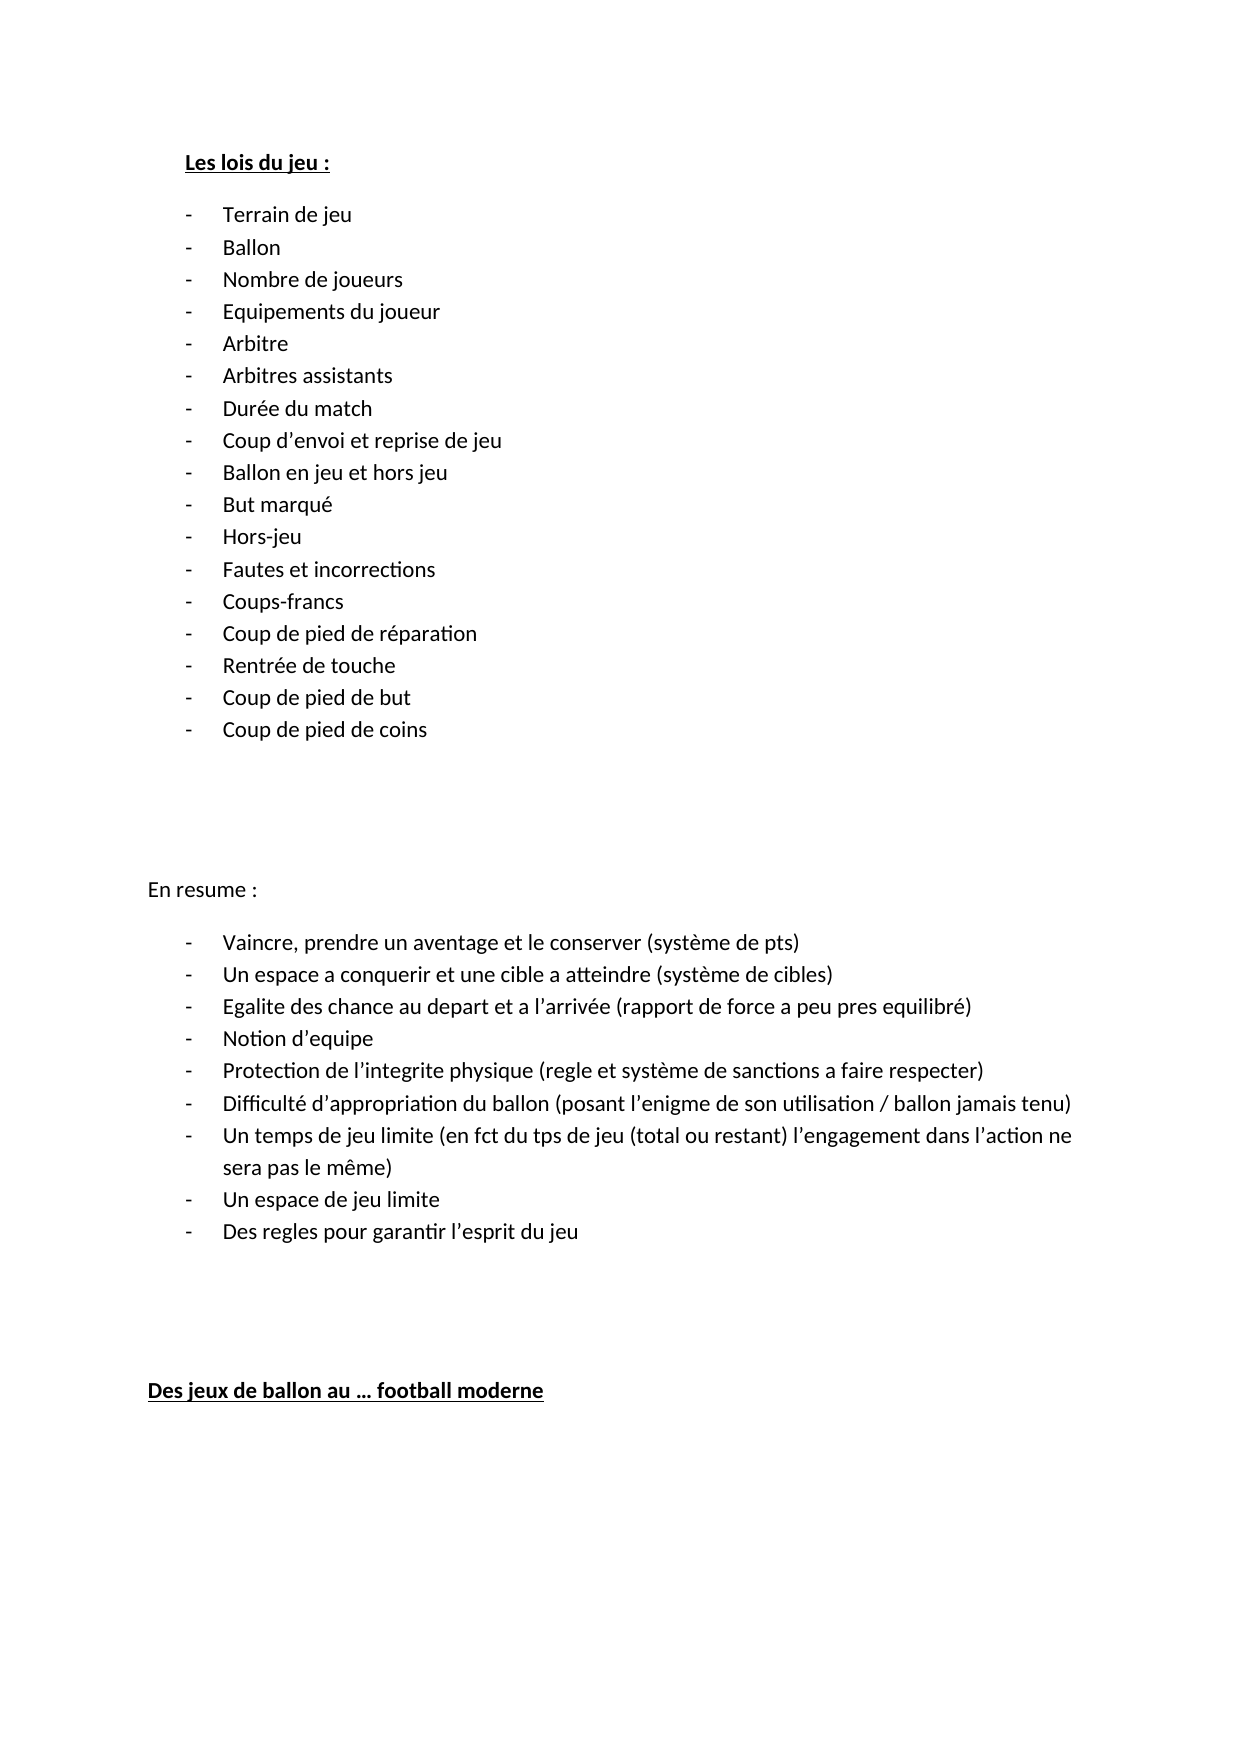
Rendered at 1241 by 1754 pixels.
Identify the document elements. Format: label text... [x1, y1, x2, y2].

list Hors-jeu [185, 522, 1093, 551]
list Un espace de jeu limite [185, 1185, 1093, 1213]
list Des regles pour garantir l’esprit du jeu [185, 1217, 1093, 1245]
list Ballon en jeu et hors jeu [185, 458, 1093, 486]
list Un espace a conquerir et une cible a atteindre (système de cibles) [185, 960, 1093, 988]
list Equipements du joueur [185, 297, 1093, 325]
list But marqué [185, 490, 1093, 518]
list Fautes et incorrections [185, 555, 1093, 583]
text En resume : [148, 875, 1093, 903]
list Arbitre [185, 329, 1093, 357]
text Des jeux de ballon au … football moderne [148, 1376, 1093, 1404]
list Terrain de jeu [185, 201, 1093, 229]
list Notion d’equipe [185, 1024, 1093, 1052]
list Arbitres assistants [185, 362, 1093, 389]
list Durée du match [185, 394, 1093, 422]
list Coup de pied de réparation [185, 619, 1093, 647]
list Difficulté d’appropriation du ballon (posant l’enigme de son utilisation / ballon jamais tenu) [185, 1089, 1093, 1117]
list Coup de pied de but [185, 683, 1093, 711]
list Ballon [185, 233, 1093, 261]
list Coup de pied de coins [185, 716, 1093, 744]
list Un temps de jeu limite (en fct du tps de jeu (total ou restant) l’engagement dans l’action ne sera pas le même) [185, 1121, 1093, 1181]
list Vaincre, prendre un aventage et le conserver (système de pts) [185, 928, 1093, 956]
list Egalite des chance au depart et a l’arrivée (rapport de force a peu pres equilibré) [185, 992, 1093, 1020]
list Rentrée de touche [185, 651, 1093, 679]
list Protection de l’integrite physique (regle et système de sanctions a faire respecter) [185, 1056, 1093, 1084]
list Nombre de joueurs [185, 265, 1093, 293]
list Coup d’envoi et reprise de jeu [185, 426, 1093, 454]
list Coups-francs [185, 587, 1093, 615]
text Les lois du jeu : [185, 148, 1093, 176]
